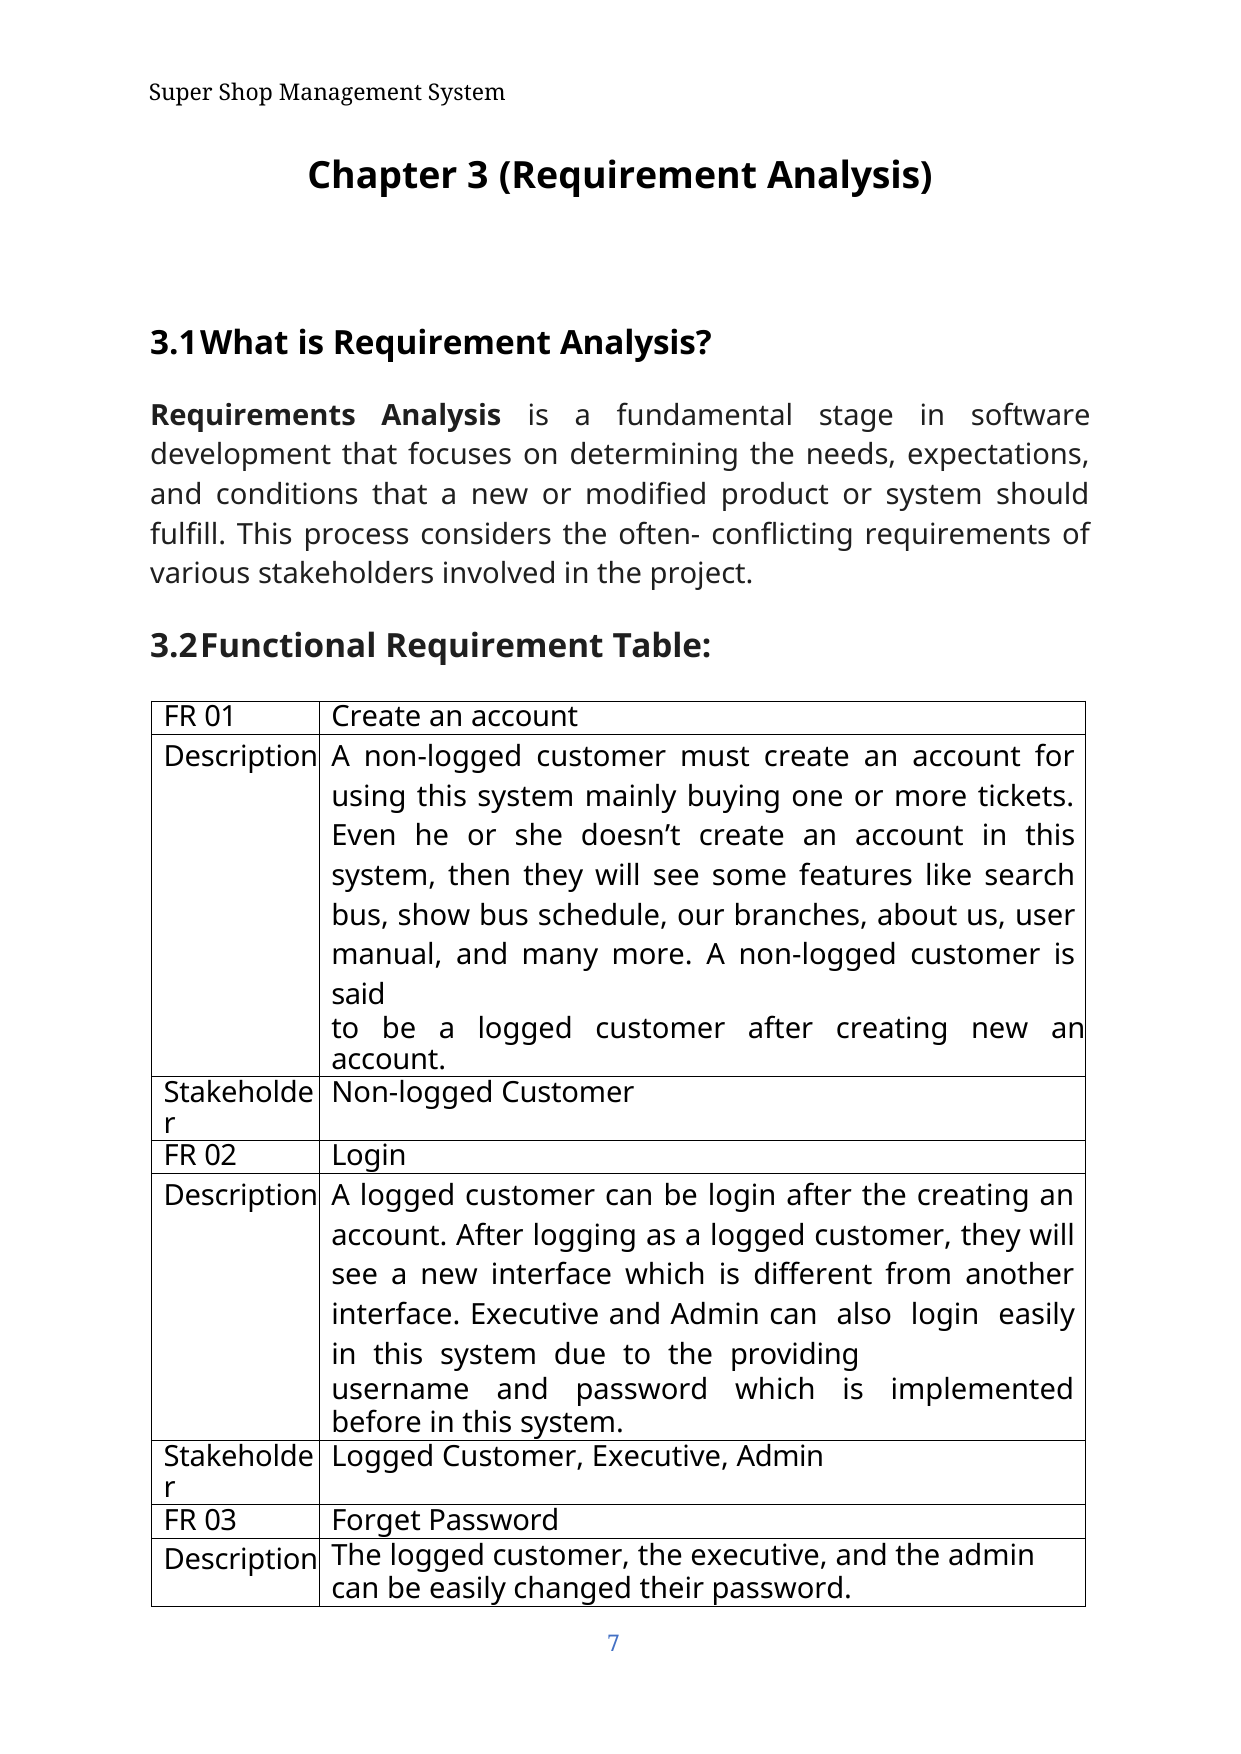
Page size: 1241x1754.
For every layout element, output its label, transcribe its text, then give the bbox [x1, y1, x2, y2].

table_cell Description [152, 1174, 319, 1440]
text Requirements Analysis is a fundamental stage in software development that focuses on determining the needs, expectations, and conditions that a new or modified product or system should fulfill. This process considers the often- conflicting requirements of various stakeholders involved in the project. [150, 394, 1091, 592]
table_header Create an account [320, 702, 1085, 734]
list Functional Requirement Table: [150, 621, 1151, 667]
table_cell Logged Customer, Executive, Admin [320, 1441, 1085, 1504]
table_cell Description [152, 735, 319, 1076]
table_cell A non-logged customer must create an account for using this system mainly buying one or more tickets. Even he or she doesn’t create an account in this system, then they will see some features like search bus, show bus schedule, our branches, about us, user manual, and many more. A non-logged customer is said to be a logged customer after creating new an account. [320, 735, 1085, 1076]
table_cell Non-logged Customer [320, 1077, 1085, 1140]
table_cell Description [152, 1539, 319, 1606]
table_cell Forget Password [320, 1505, 1085, 1537]
table_cell Login [320, 1141, 1085, 1173]
table_cell FR 03 [152, 1505, 319, 1537]
table_cell The logged customer, the executive, and the admin can be easily changed their password. [320, 1539, 1085, 1606]
subtitle What is Requirement Analysis? [150, 319, 1151, 364]
table_cell Stakeholder [152, 1441, 319, 1504]
table_cell Stakeholder [152, 1077, 319, 1140]
table_cell FR 02 [152, 1141, 319, 1173]
table_header FR 01 [152, 702, 319, 734]
subtitle Chapter 3 (Requirement Analysis) [90, 148, 1150, 199]
table_cell A logged customer can be login after the creating an account. After logging as a logged customer, they will see a new interface which is different from another interface. Executive and Admin can also login easily in this system due to the providing username and password which is implemented before in this system. [320, 1174, 1085, 1440]
